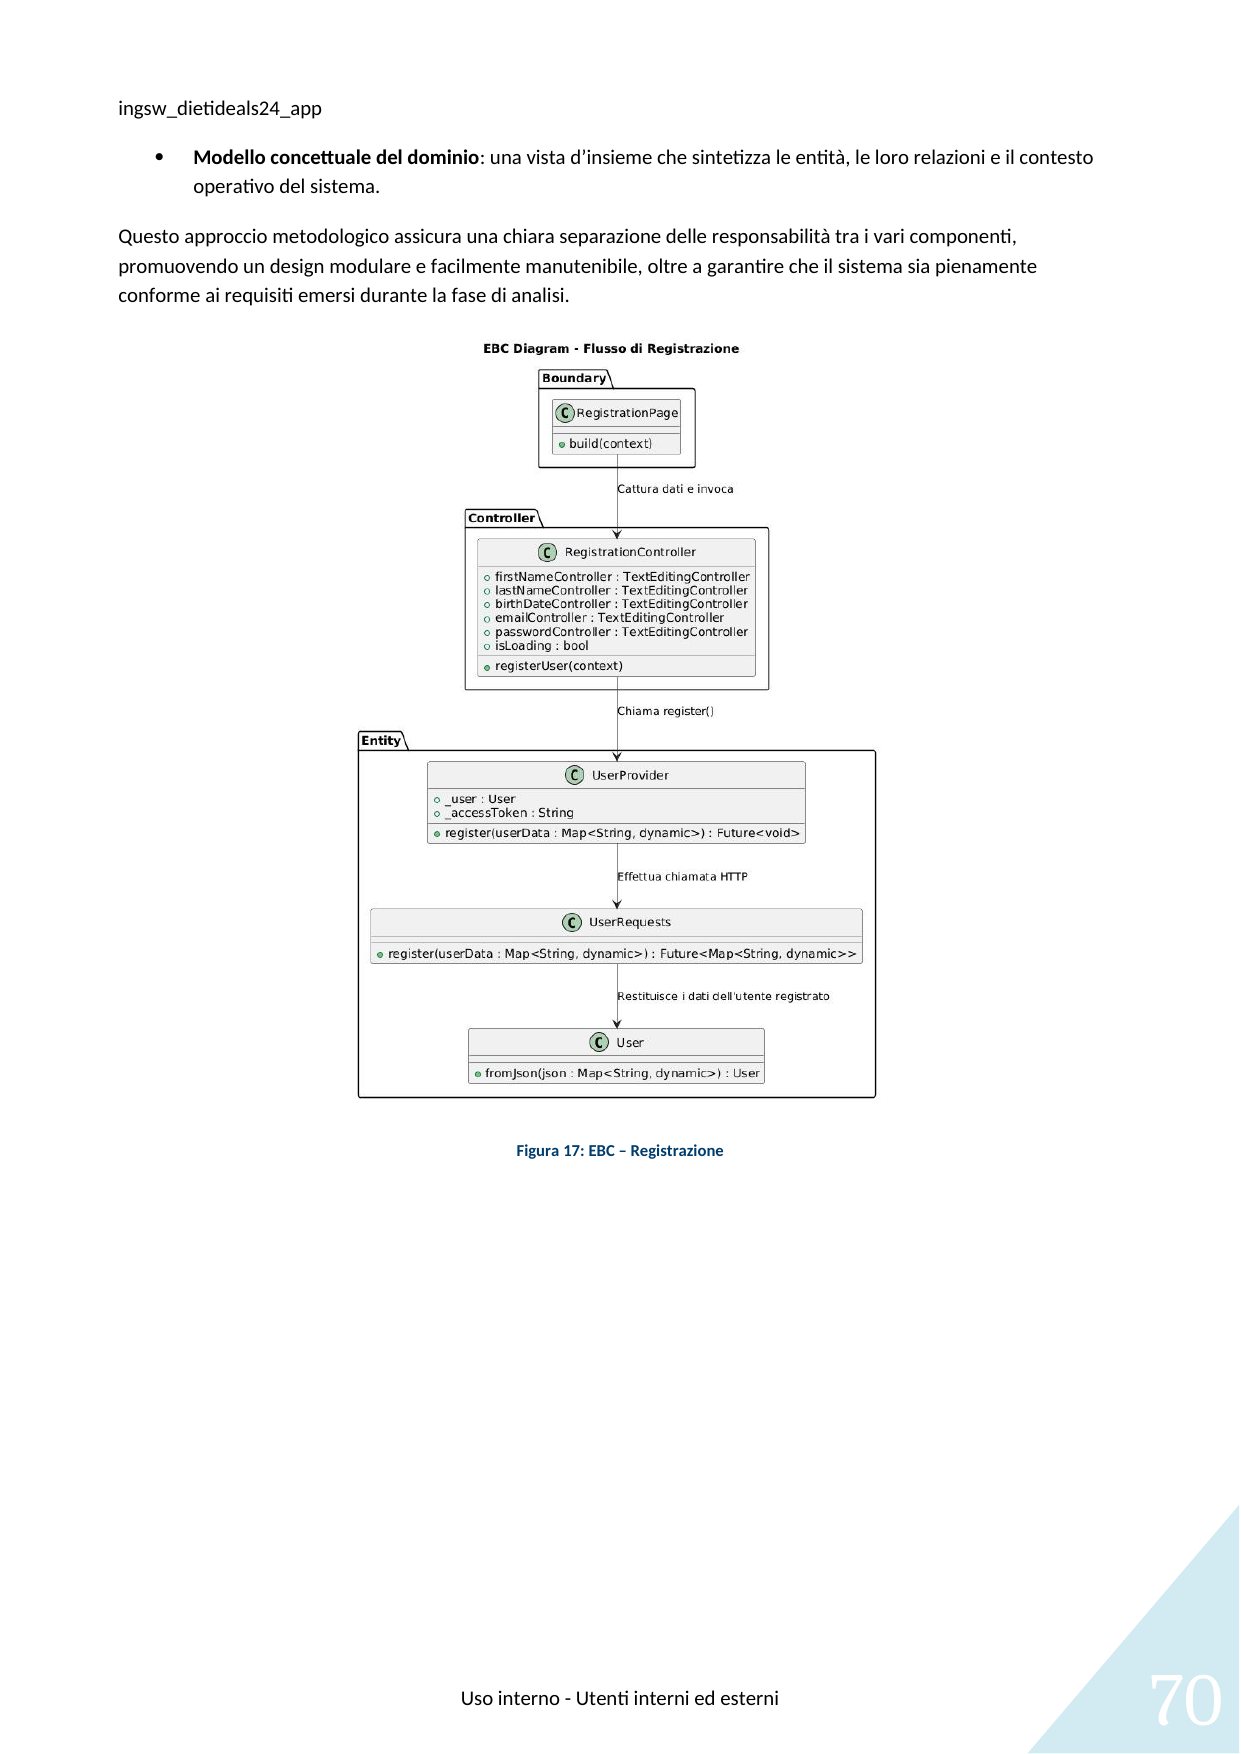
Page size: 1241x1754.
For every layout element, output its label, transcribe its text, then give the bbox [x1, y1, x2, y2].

text Questo approccio metodologico assicura una chiara separazione delle responsabilità tra i vari componenti, promuovendo un design modulare e facilmente manutenibile, oltre a garantire che il sistema sia pienamente conforme ai requisiti emersi durante la fase di analisi. [118, 224, 1122, 307]
picture [337, 332, 903, 1116]
list Modello concettuale del dominio: una vista d’insieme che sintetizza le entità, le loro relazioni e il contesto operativo del sistema. [156, 144, 1122, 199]
text Figura 17: EBC – Registrazione [118, 1141, 1122, 1161]
